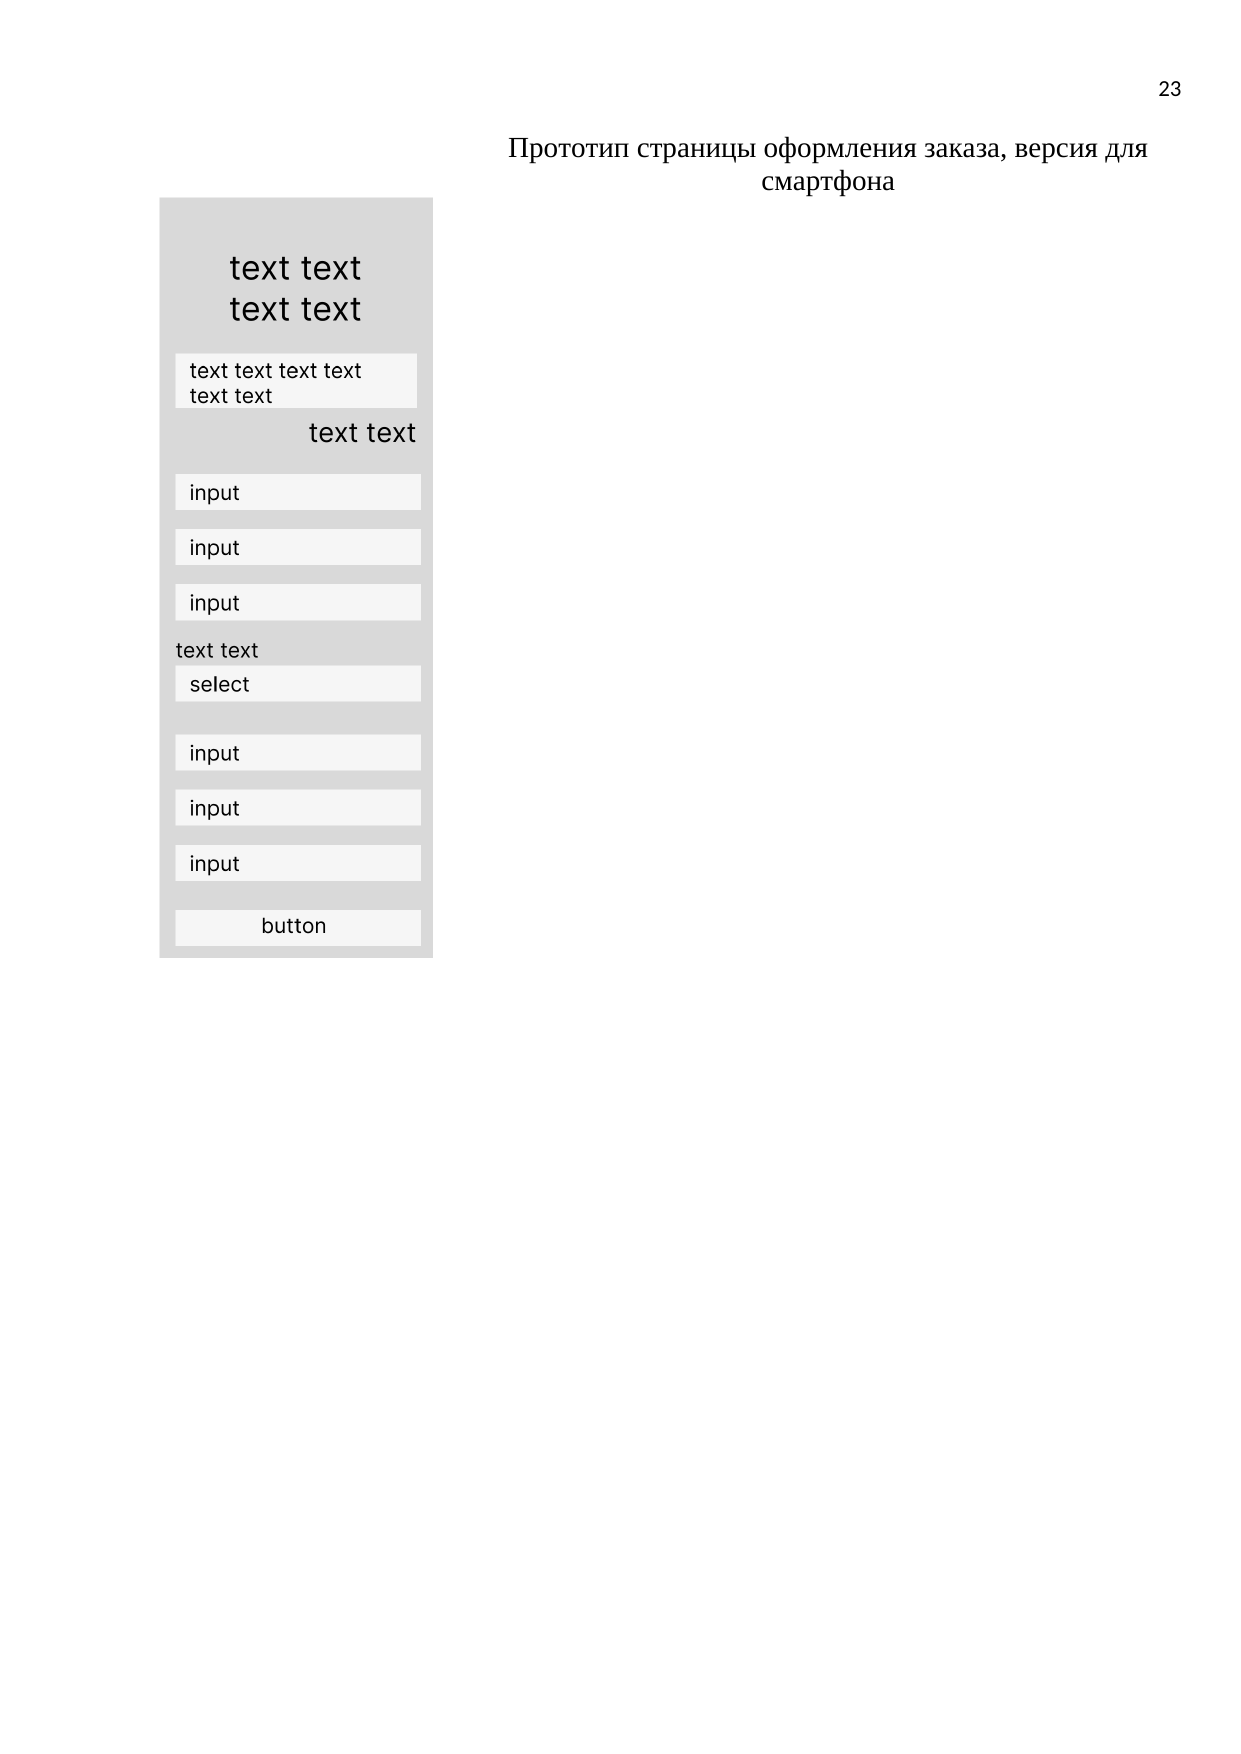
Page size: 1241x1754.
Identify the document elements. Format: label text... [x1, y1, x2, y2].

text Прототип страницы оформления заказа, версия для смартфона [457, 130, 1181, 197]
picture [135, 130, 457, 1077]
